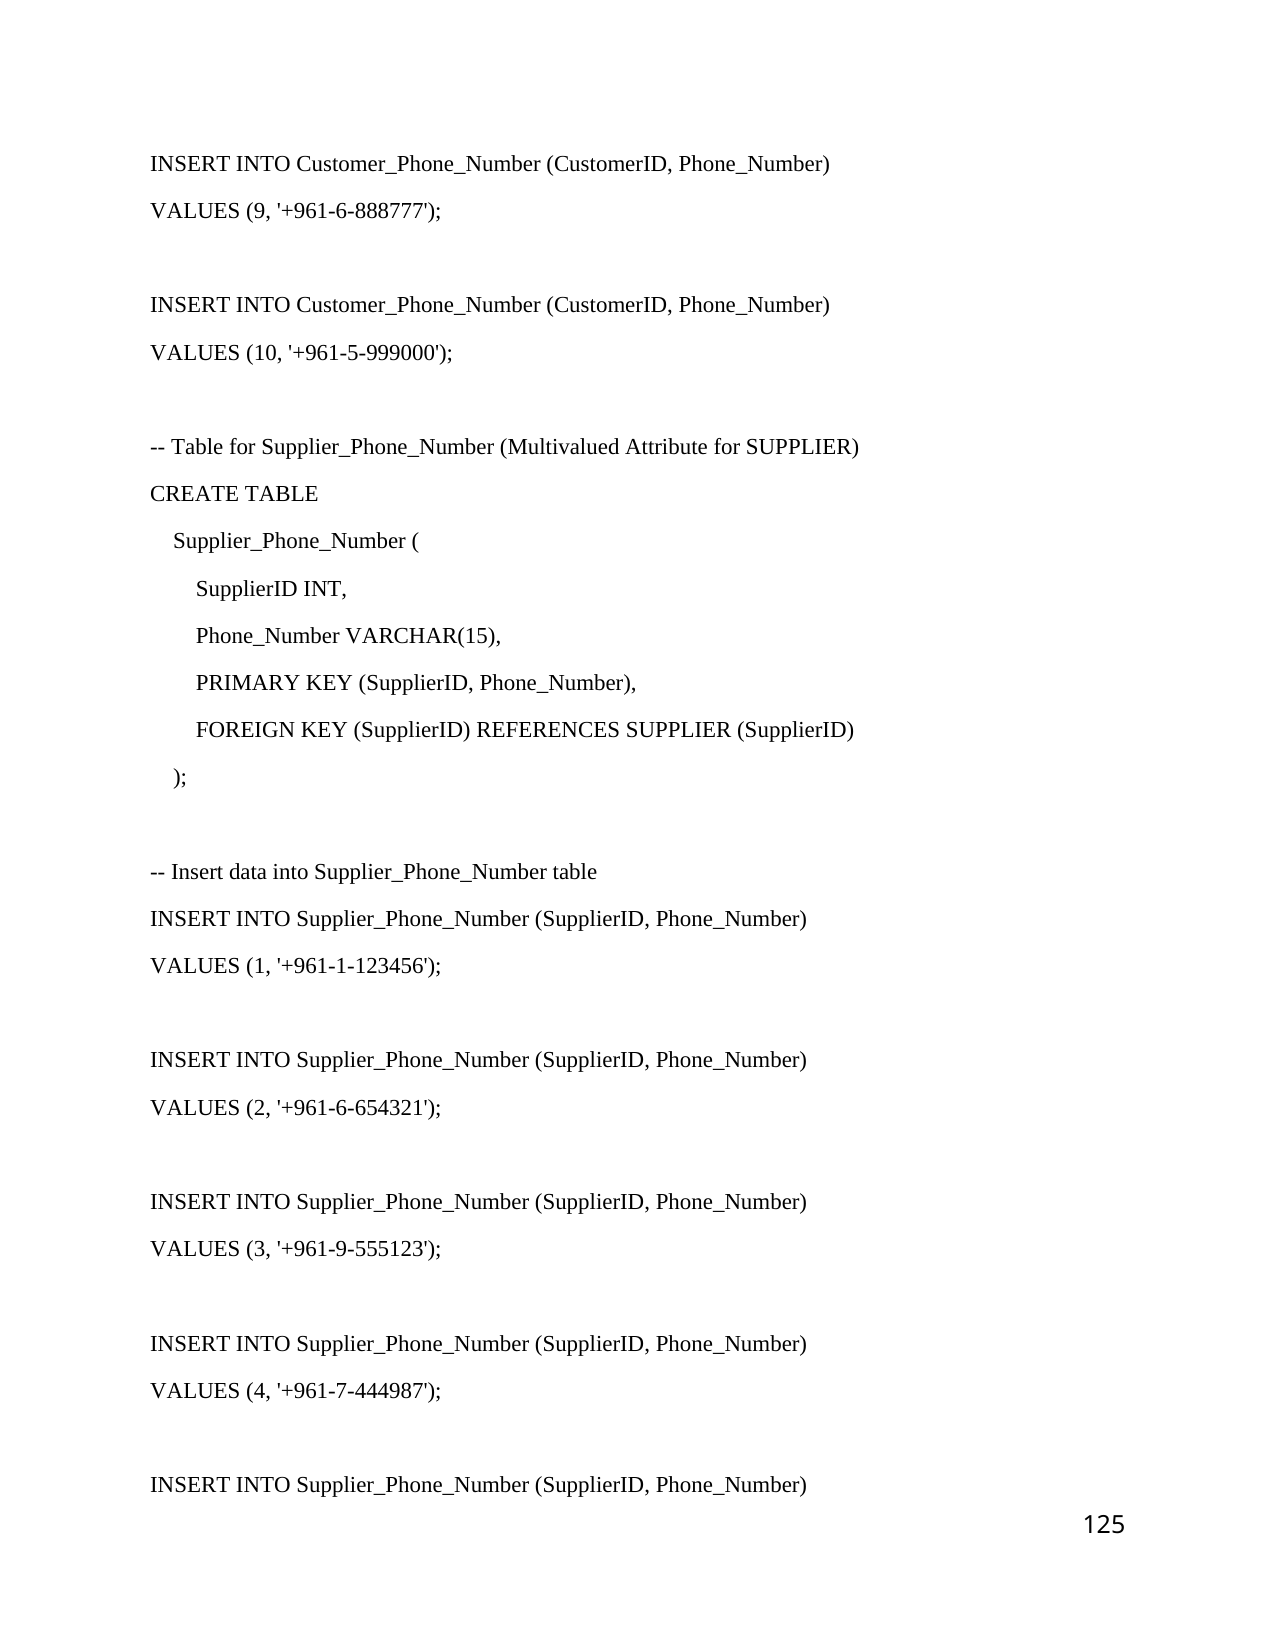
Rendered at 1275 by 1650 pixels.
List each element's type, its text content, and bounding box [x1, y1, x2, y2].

text FOREIGN KEY (SupplierID) REFERENCES SUPPLIER (SupplierID) [150, 716, 1125, 743]
text VALUES (4, '+961-7-444987'); [150, 1377, 1125, 1403]
text VALUES (3, '+961-9-555123'); [150, 1235, 1125, 1262]
text INSERT INTO Supplier_Phone_Number (SupplierID, Phone_Number) [150, 905, 1125, 931]
text Phone_Number VARCHAR(15), [150, 622, 1125, 648]
text INSERT INTO Supplier_Phone_Number (SupplierID, Phone_Number) [150, 1047, 1125, 1073]
text VALUES (2, '+961-6-654321'); [150, 1094, 1125, 1120]
text SupplierID INT, [150, 575, 1125, 601]
text Supplier_Phone_Number ( [150, 527, 1125, 554]
text -- Table for Supplier_Phone_Number (Multivalued Attribute for SUPPLIER) [150, 433, 1125, 459]
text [150, 1471, 1125, 1498]
text VALUES (1, '+961-1-123456'); [150, 952, 1125, 978]
text VALUES (10, '+961-5-999000'); [150, 339, 1125, 365]
text ); [150, 763, 1125, 790]
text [150, 150, 1125, 176]
text VALUES (9, '+961-6-888777'); [150, 197, 1125, 223]
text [150, 292, 1125, 318]
text INSERT INTO Supplier_Phone_Number (SupplierID, Phone_Number) [150, 1188, 1125, 1214]
text CREATE TABLE [150, 480, 1125, 507]
text PRIMARY KEY (SupplierID, Phone_Number), [150, 669, 1125, 695]
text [150, 1330, 1125, 1356]
text -- Insert data into Supplier_Phone_Number table [150, 858, 1125, 884]
